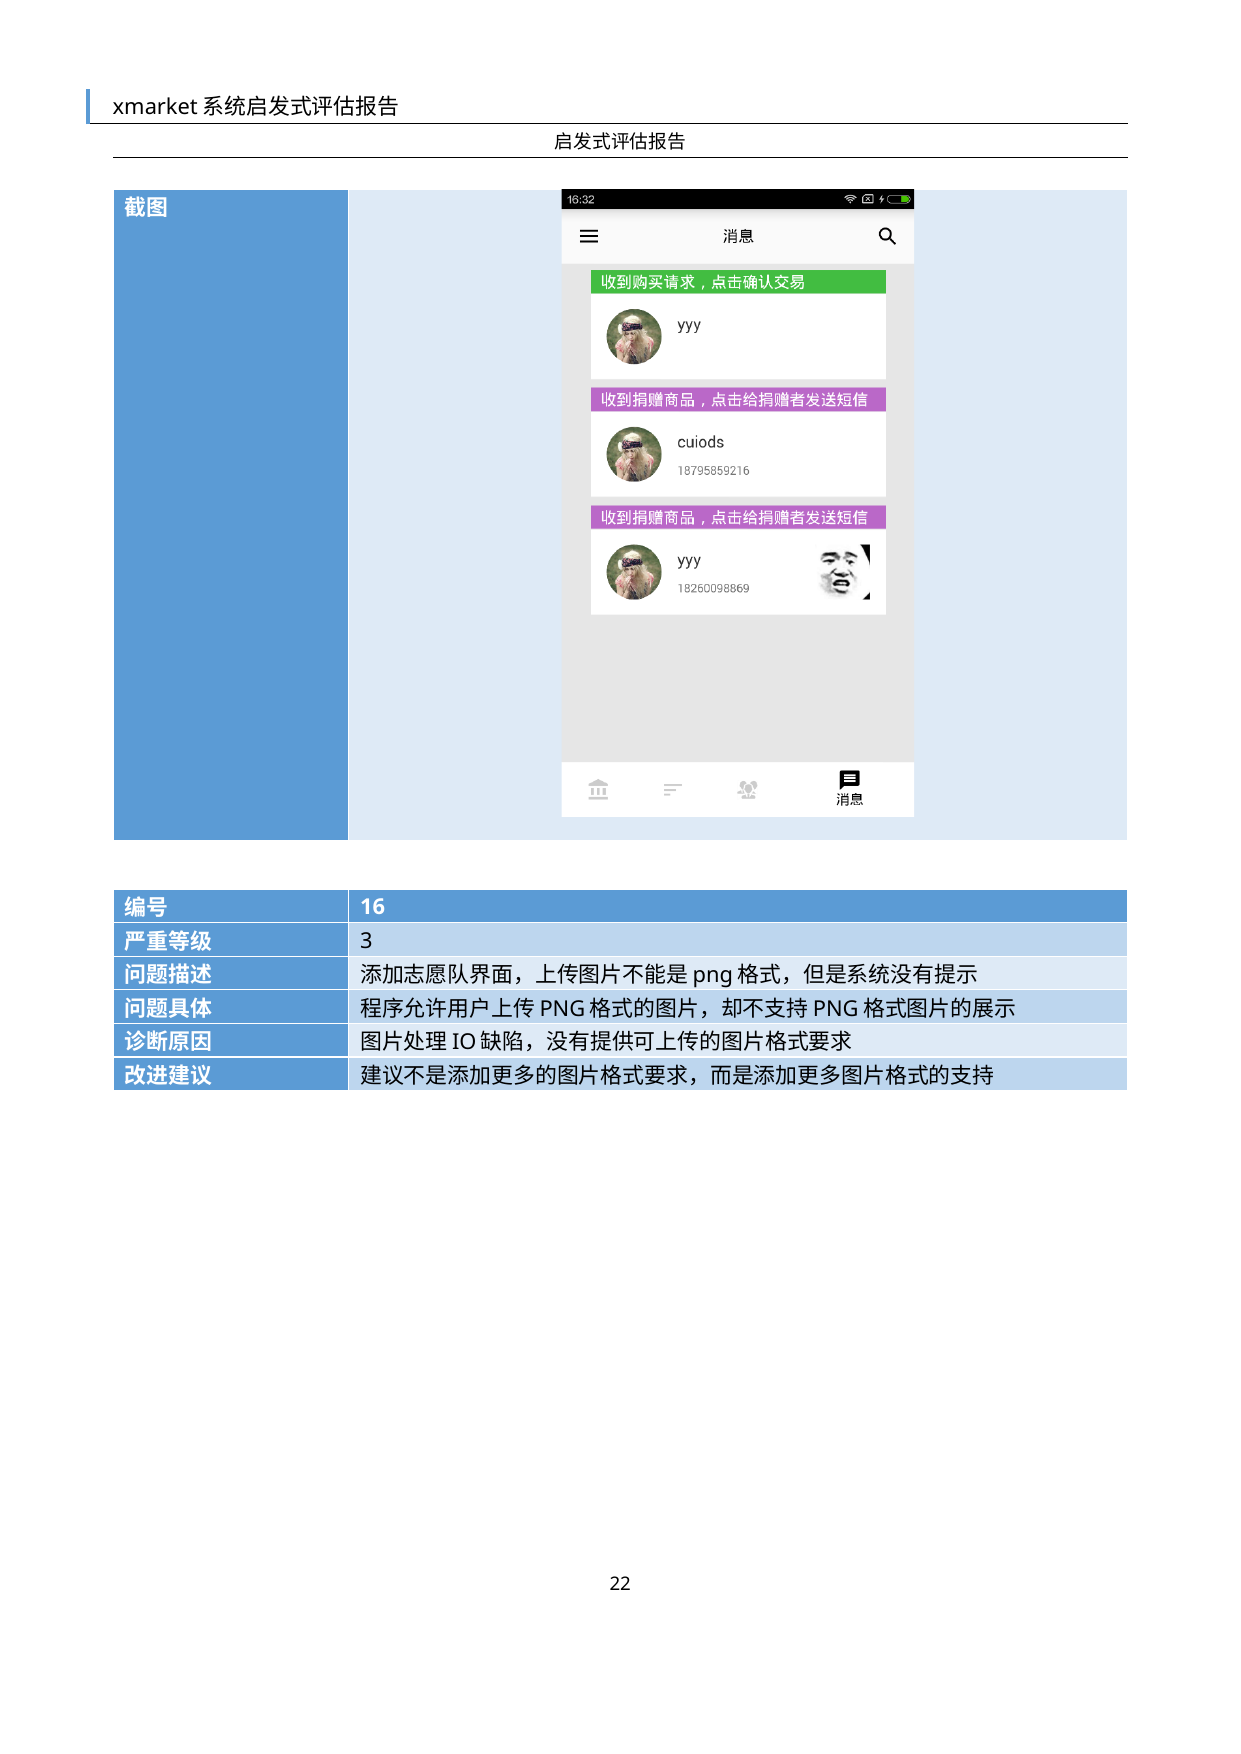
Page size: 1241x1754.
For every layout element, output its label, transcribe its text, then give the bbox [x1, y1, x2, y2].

table_cell 图片处理IO缺陷，没有提供可上传的图片格式要求 [349, 1024, 1127, 1056]
table_cell 严重等级 [114, 923, 348, 956]
table_cell 改进建议 [114, 1058, 348, 1090]
table_cell 建议不是添加更多的图片格式要求，而是添加更多图片格式的支持 [349, 1058, 1127, 1090]
table_cell 添加志愿队界面，上传图片不能是png格式，但是系统没有提示 [349, 957, 1127, 989]
table_cell 问题描述 [114, 957, 348, 989]
table_header 编号 [114, 890, 348, 922]
table_cell [349, 190, 1127, 840]
picture [561, 189, 915, 817]
table_cell 3 [349, 923, 1127, 956]
table_cell 程序允许用户上传PNG格式的图片，却不支持PNG格式图片的展示 [349, 990, 1127, 1023]
table_header 16 [349, 890, 1127, 922]
table_cell 问题具体 [114, 990, 348, 1023]
table_cell 截图 [114, 190, 348, 840]
table_cell 诊断原因 [114, 1024, 348, 1056]
